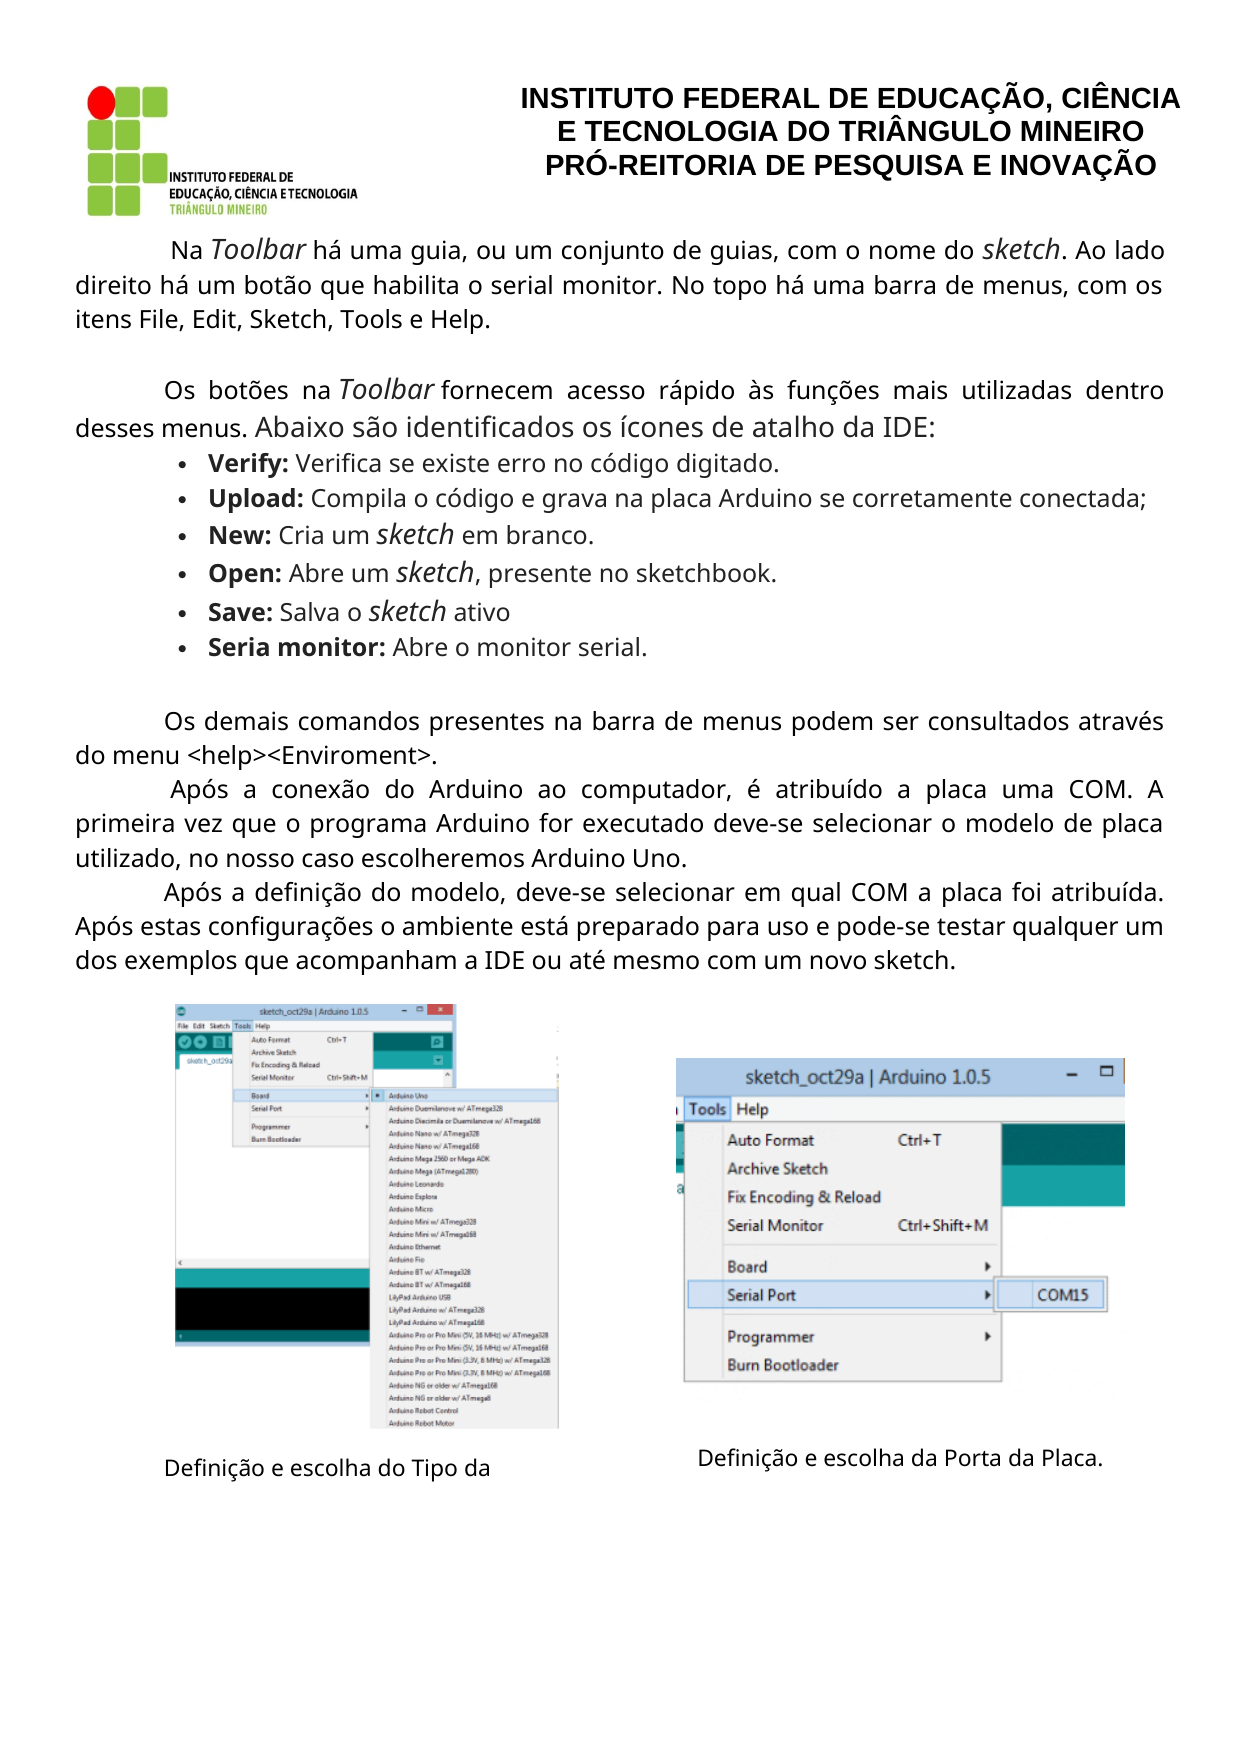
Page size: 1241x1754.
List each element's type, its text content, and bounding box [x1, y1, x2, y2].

text Save: Salva o sketch ativo [178, 591, 1165, 629]
text Na Toolbar há uma guia, ou um conjunto de guias, com o nome do sketch. Ao lado direito há um botão que habilita o serial monitor. No topo há uma barra de menus, com os itens File, Edit, Sketch, Tools e Help. [75, 229, 1165, 335]
text Após a conexão do Arduino ao computador, é atribuído a placa uma COM. A primeira vez que o programa Arduino for executado deve-se selecionar o modelo de placa utilizado, no nosso caso escolheremos Arduino Uno. [75, 772, 1165, 874]
picture [75, 73, 368, 229]
text Open: Abre um sketch, presente no sketchbook. [178, 553, 1165, 591]
text New: Cria um sketch em branco. [178, 514, 1165, 553]
text Após a definição do modelo, deve-se selecionar em qual COM a placa foi atribuída. Após estas configurações o ambiente está preparado para uso e pode-se testar qualquer um dos exemplos que acompanham a IDE ou até mesmo com um novo sketch. [75, 874, 1165, 976]
picture [175, 1004, 559, 1435]
picture [676, 1058, 1125, 1403]
text Os botões na Toolbar fornecem acesso rápido às funções mais utilizadas dentro desses menus. Abaixo são identificados os ícones de atalho da IDE: [75, 369, 1165, 446]
text Verify: Verifica se existe erro no código digitado. [178, 446, 1165, 480]
text Seria monitor: Abre o monitor serial. [178, 629, 1165, 663]
text Upload: Compila o código e grava na placa Arduino se corretamente conectada; [178, 480, 1165, 514]
text Os demais comandos presentes na barra de menus podem ser consultados através do menu <help><Enviroment>. [75, 704, 1165, 772]
